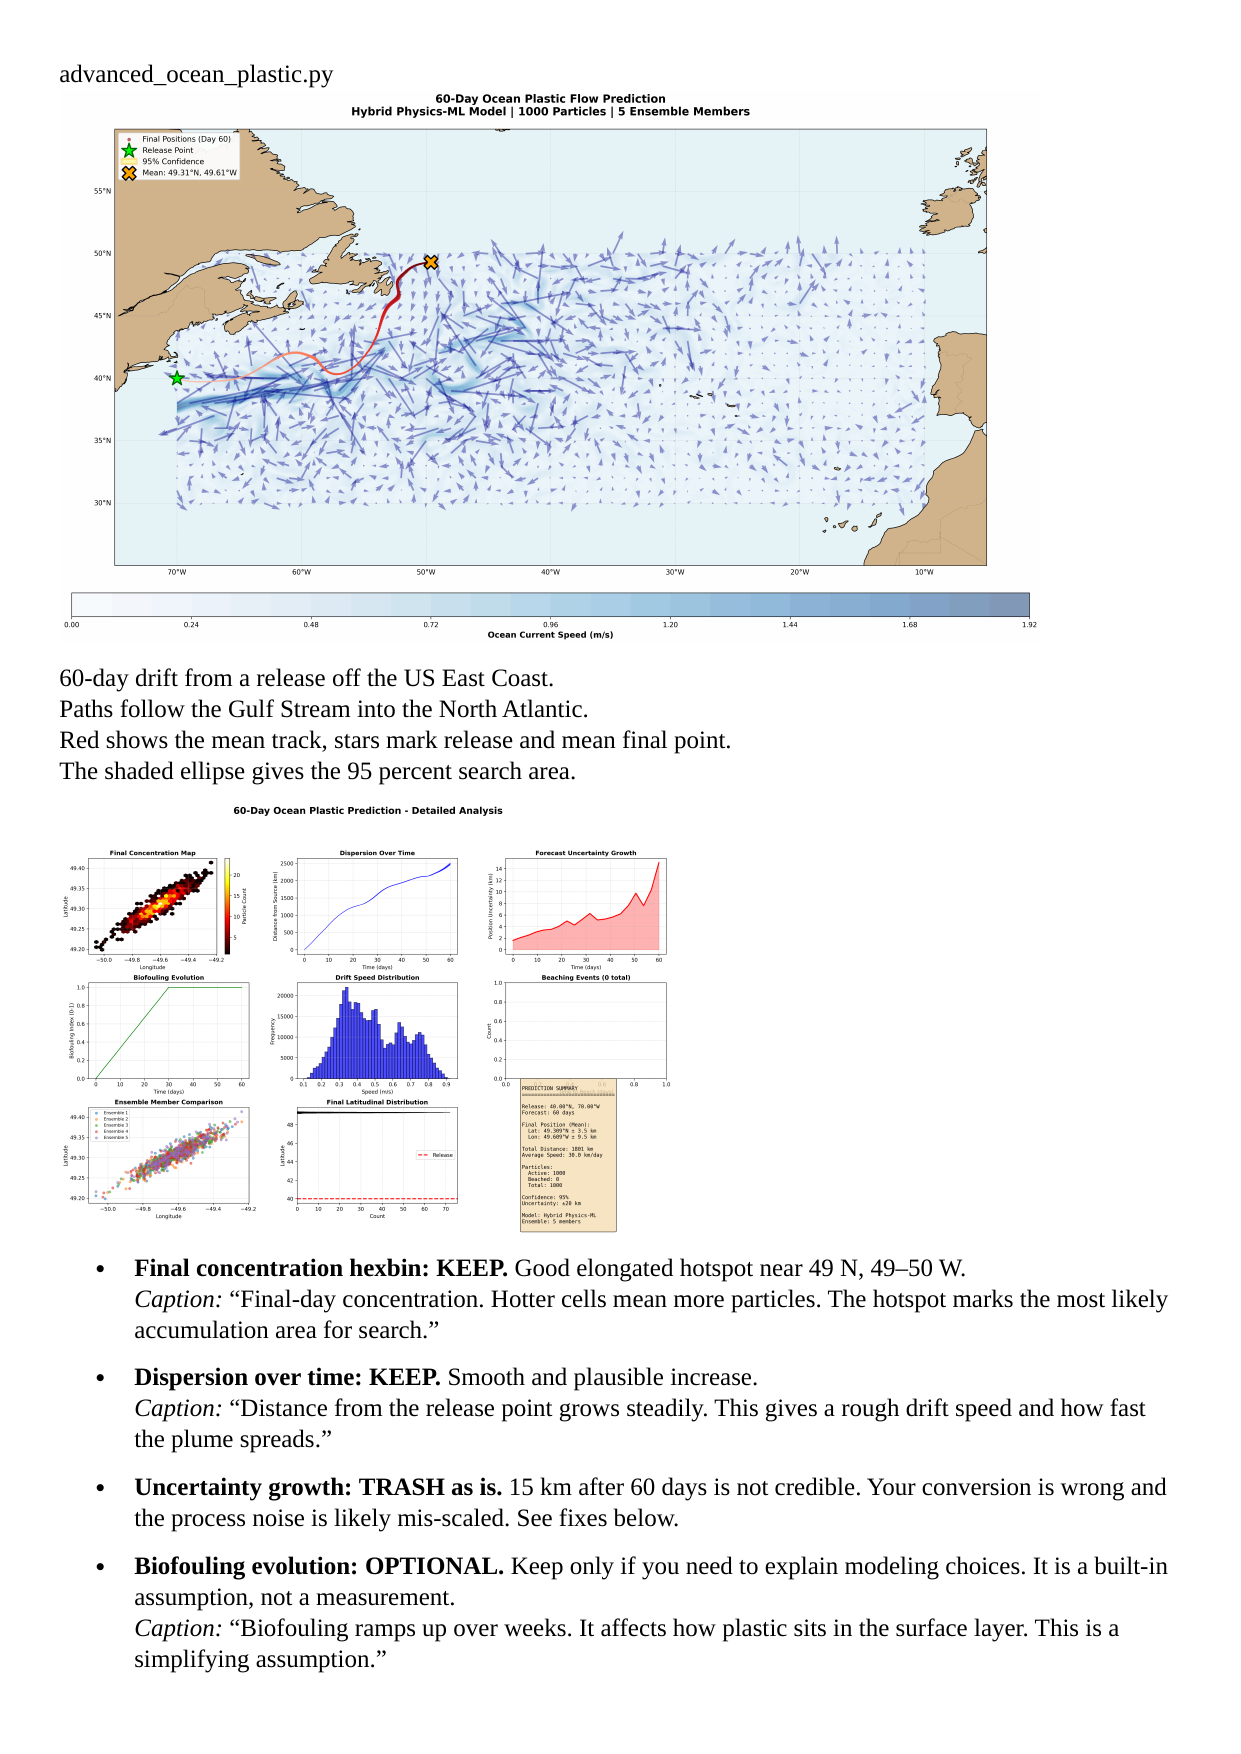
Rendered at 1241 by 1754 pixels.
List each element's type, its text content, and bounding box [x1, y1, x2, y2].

picture [59, 803, 674, 1234]
list Final concentration hexbin: KEEP. Good elongated hotspot near 49 N, 49–50 W. Caption: “Final-day concentration. Hotter cells mean more particles. The hotspot marks the most likely accumulation area for search.” [97, 1253, 1181, 1343]
list Uncertainty growth: TRASH as is. 15 km after 60 days is not credible. Your conversion is wrong and the process noise is likely mis-scaled. See fixes below. [97, 1472, 1181, 1532]
text 60-day drift from a release off the US East Coast. Paths follow the Gulf Stream into the North Atlantic. Red shows the mean track, stars mark release and mean final point. The shaded ellipse gives the 95 percent search area. [59, 663, 1181, 784]
list Biofouling evolution: OPTIONAL. Keep only if you need to explain modeling choices. It is a built-in assumption, not a measurement. Caption: “Biofouling ramps up over weeks. It affects how plastic sits in the surface layer. This is a simplifying assumption.” [97, 1551, 1181, 1673]
picture [59, 90, 1042, 644]
list Dispersion over time: KEEP. Smooth and plausible increase. Caption: “Distance from the release point grows steadily. This gives a rough drift speed and how fast the plume spreads.” [97, 1362, 1181, 1453]
